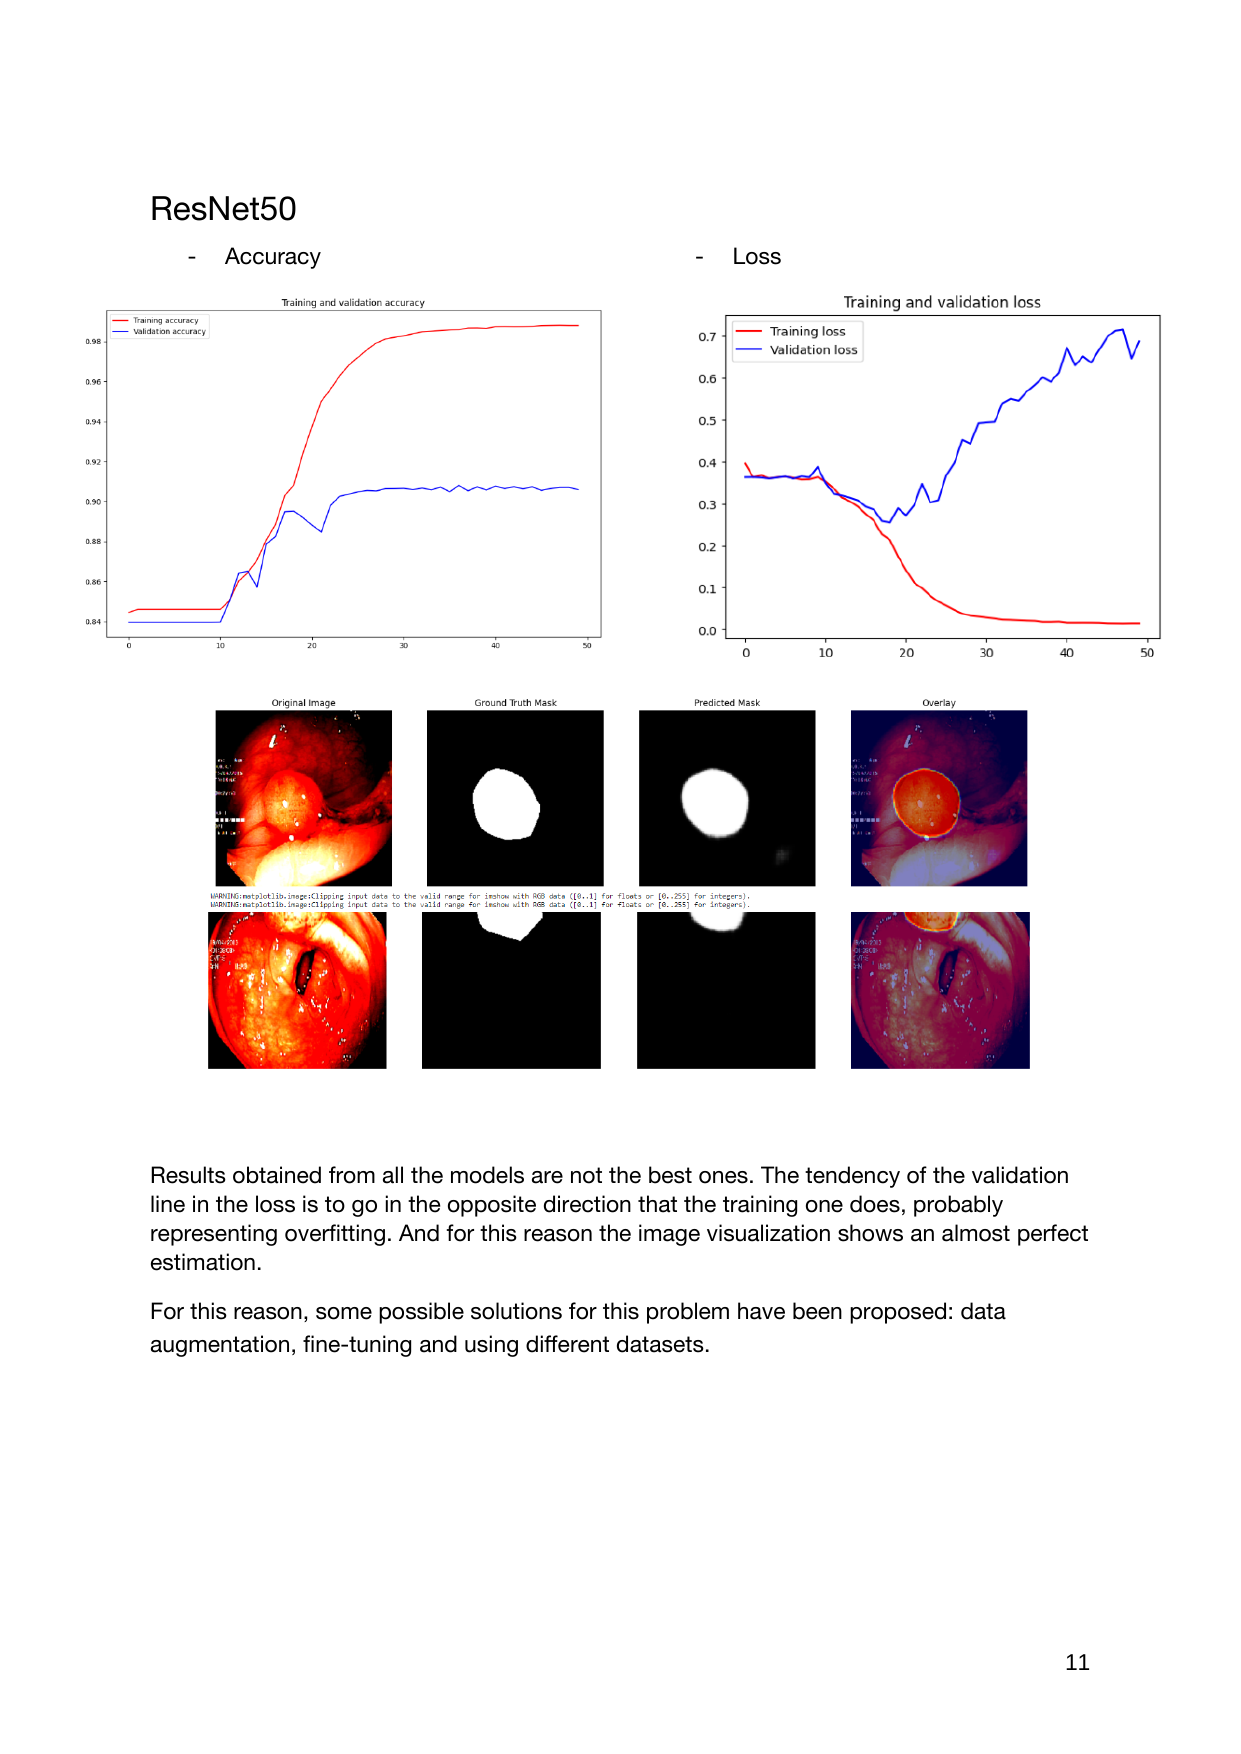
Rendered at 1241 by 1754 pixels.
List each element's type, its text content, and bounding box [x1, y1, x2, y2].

text Results obtained from all the models are not the best ones. The tendency of the validation line in the loss is to go in the opposite direction that the training one does, probably representing overfitting. And for this reason the image visualization shows an almost perfect estimation. [150, 1161, 1090, 1277]
picture [79, 293, 625, 651]
list Accuracy [187, 242, 582, 271]
subtitle ResNet50 [150, 187, 1090, 229]
text For this reason, some possible solutions for this problem have been proposed: data augmentation, fine-tuning and using different datasets. [150, 1297, 1090, 1359]
list Loss [695, 242, 1090, 271]
picture [201, 694, 1039, 1076]
picture [682, 293, 1204, 657]
